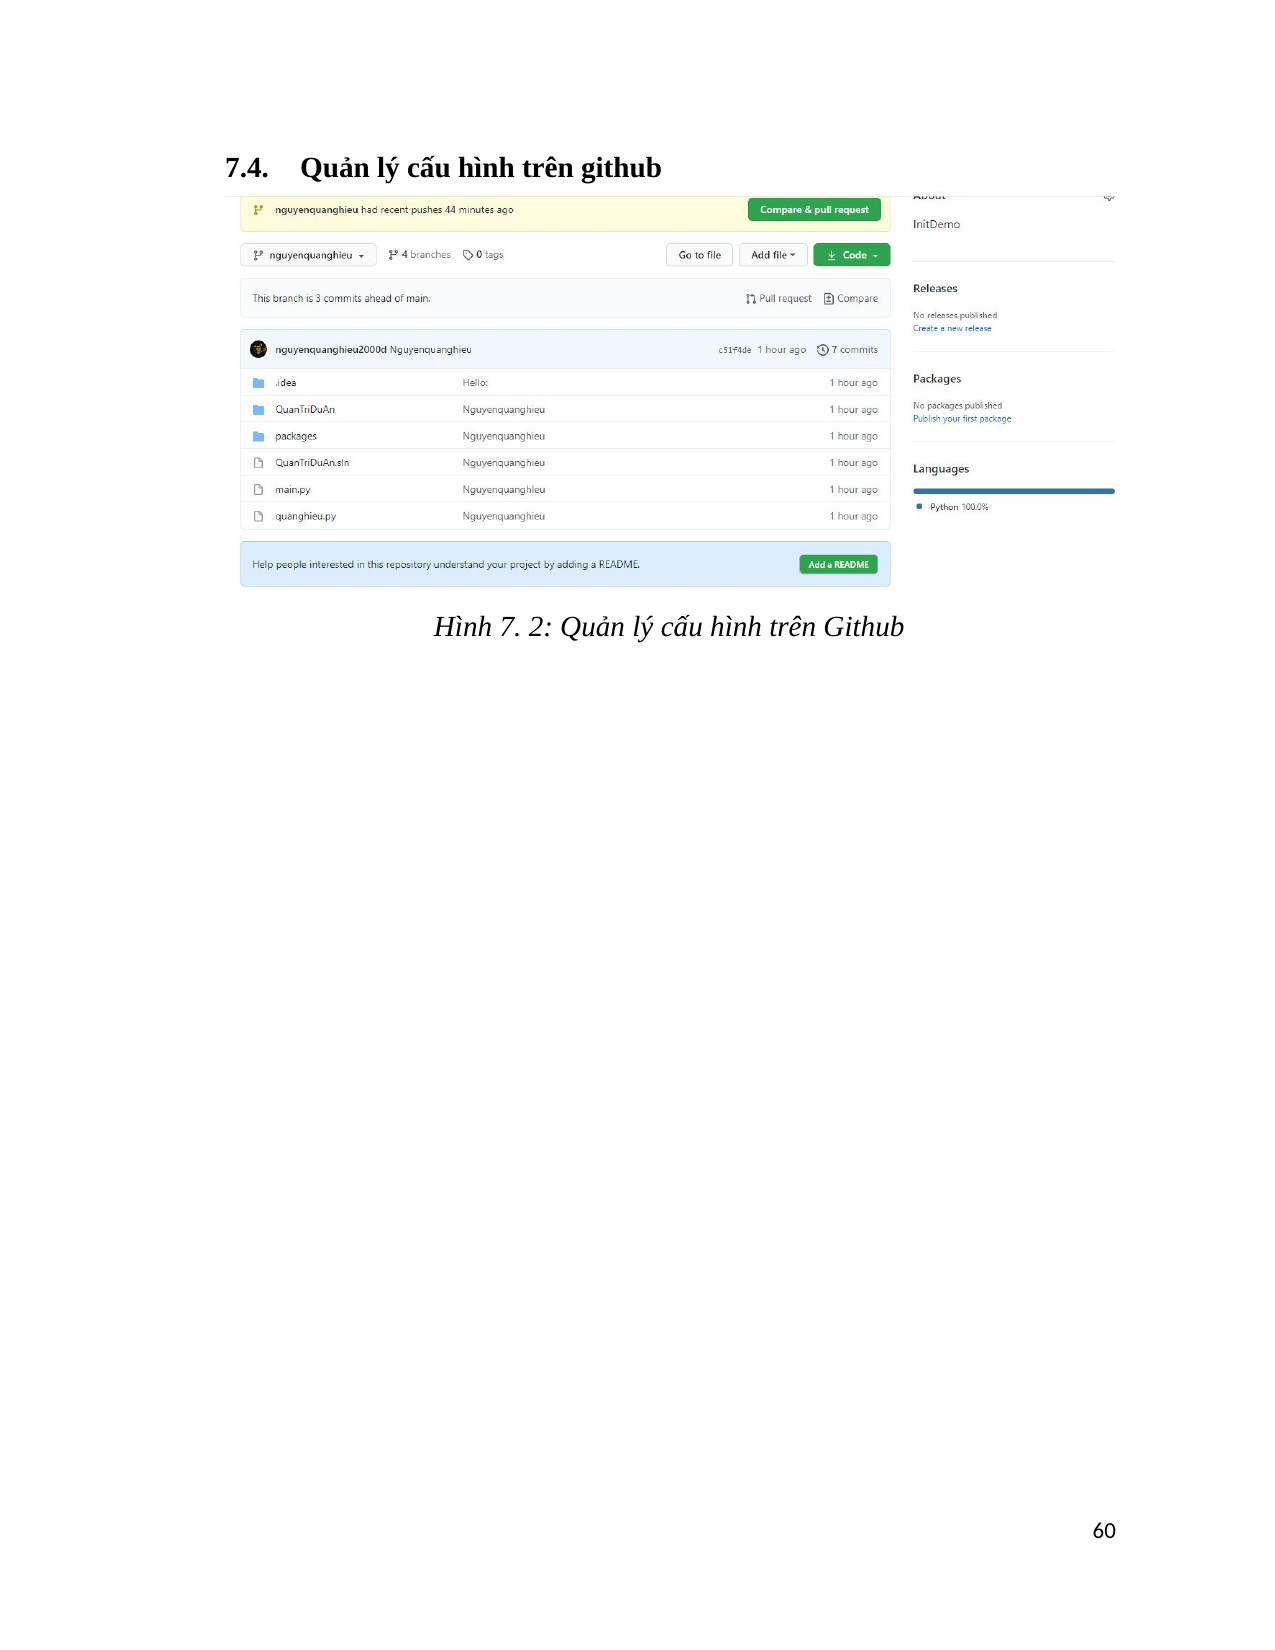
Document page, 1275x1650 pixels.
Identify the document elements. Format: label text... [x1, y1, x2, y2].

text Hình 7. 2: Quản lý cấu hình trên Github [225, 609, 1116, 643]
picture [225, 191, 1116, 589]
list Quản lý cấu hình trên github [225, 150, 1116, 191]
